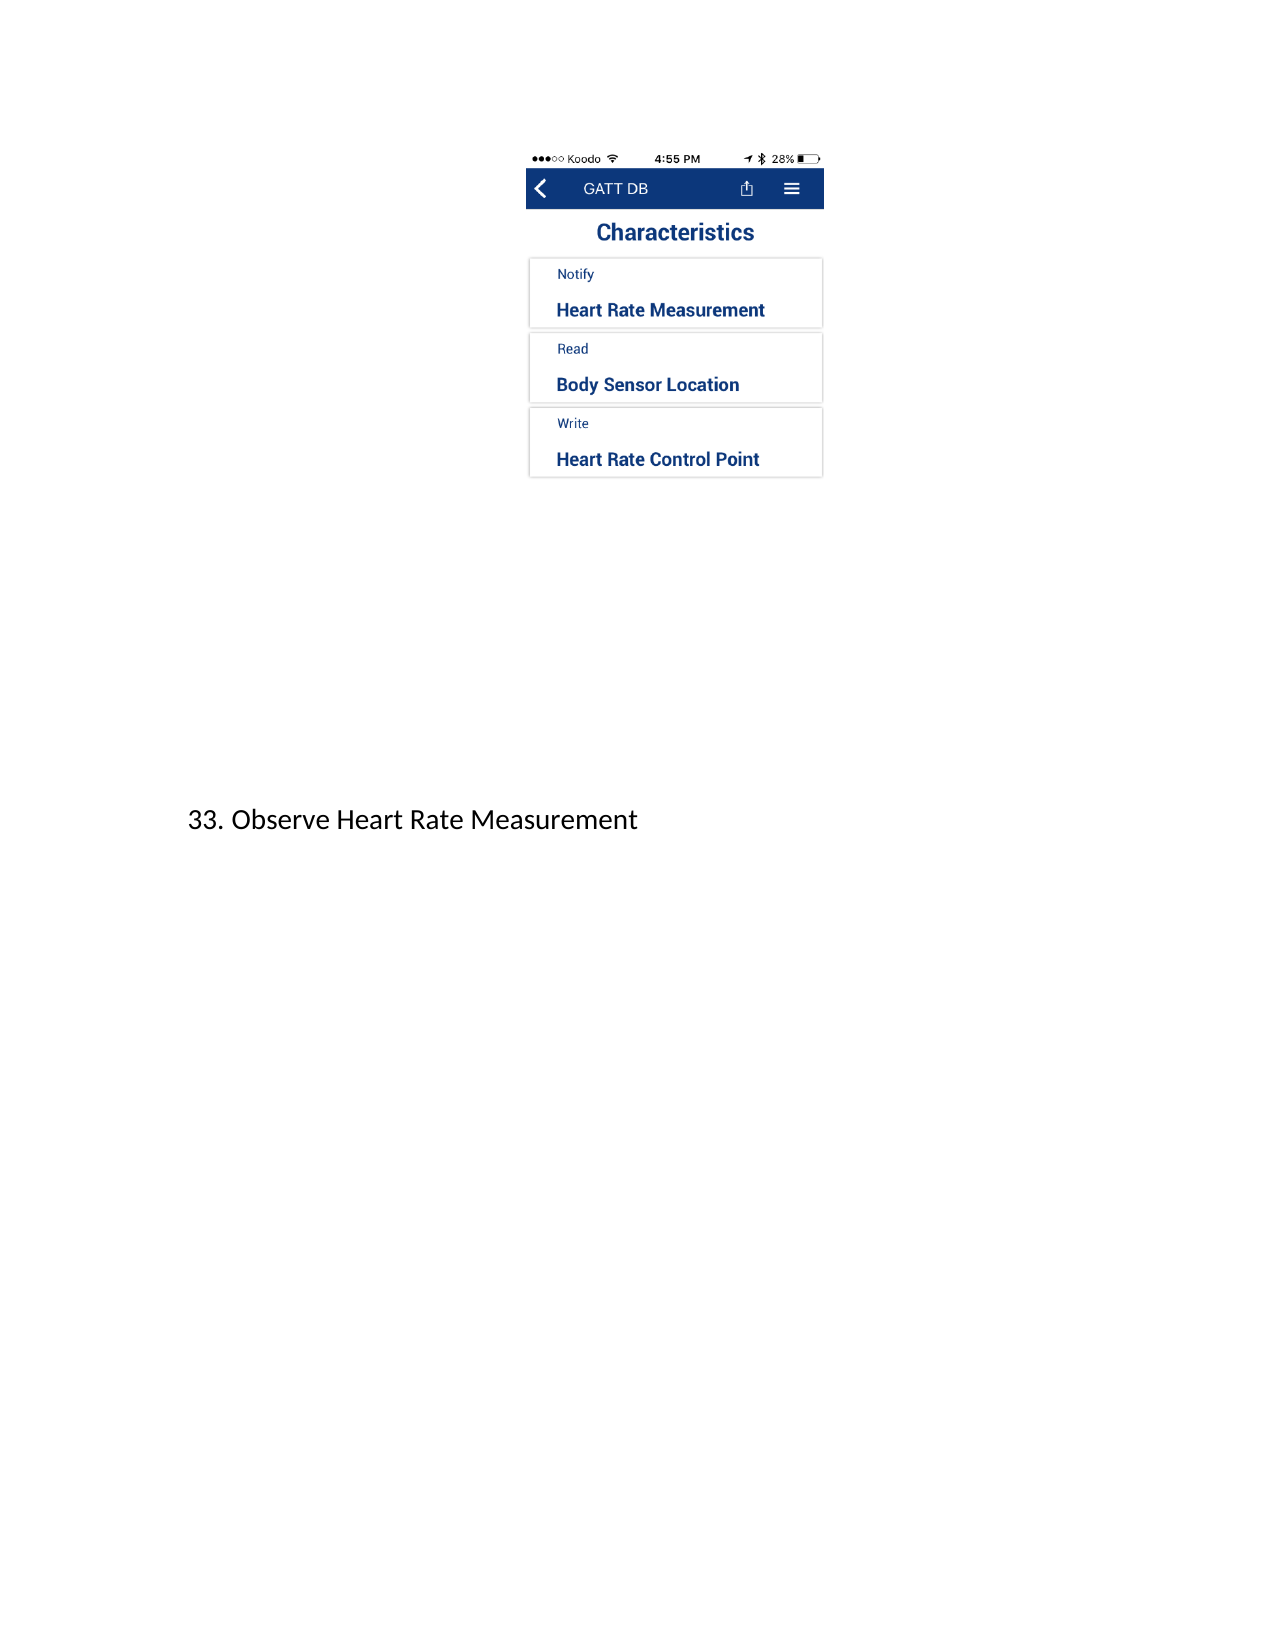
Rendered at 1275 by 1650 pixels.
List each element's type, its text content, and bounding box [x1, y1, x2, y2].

list Observe Heart Rate Measurement [187, 801, 1125, 837]
picture [526, 150, 824, 679]
